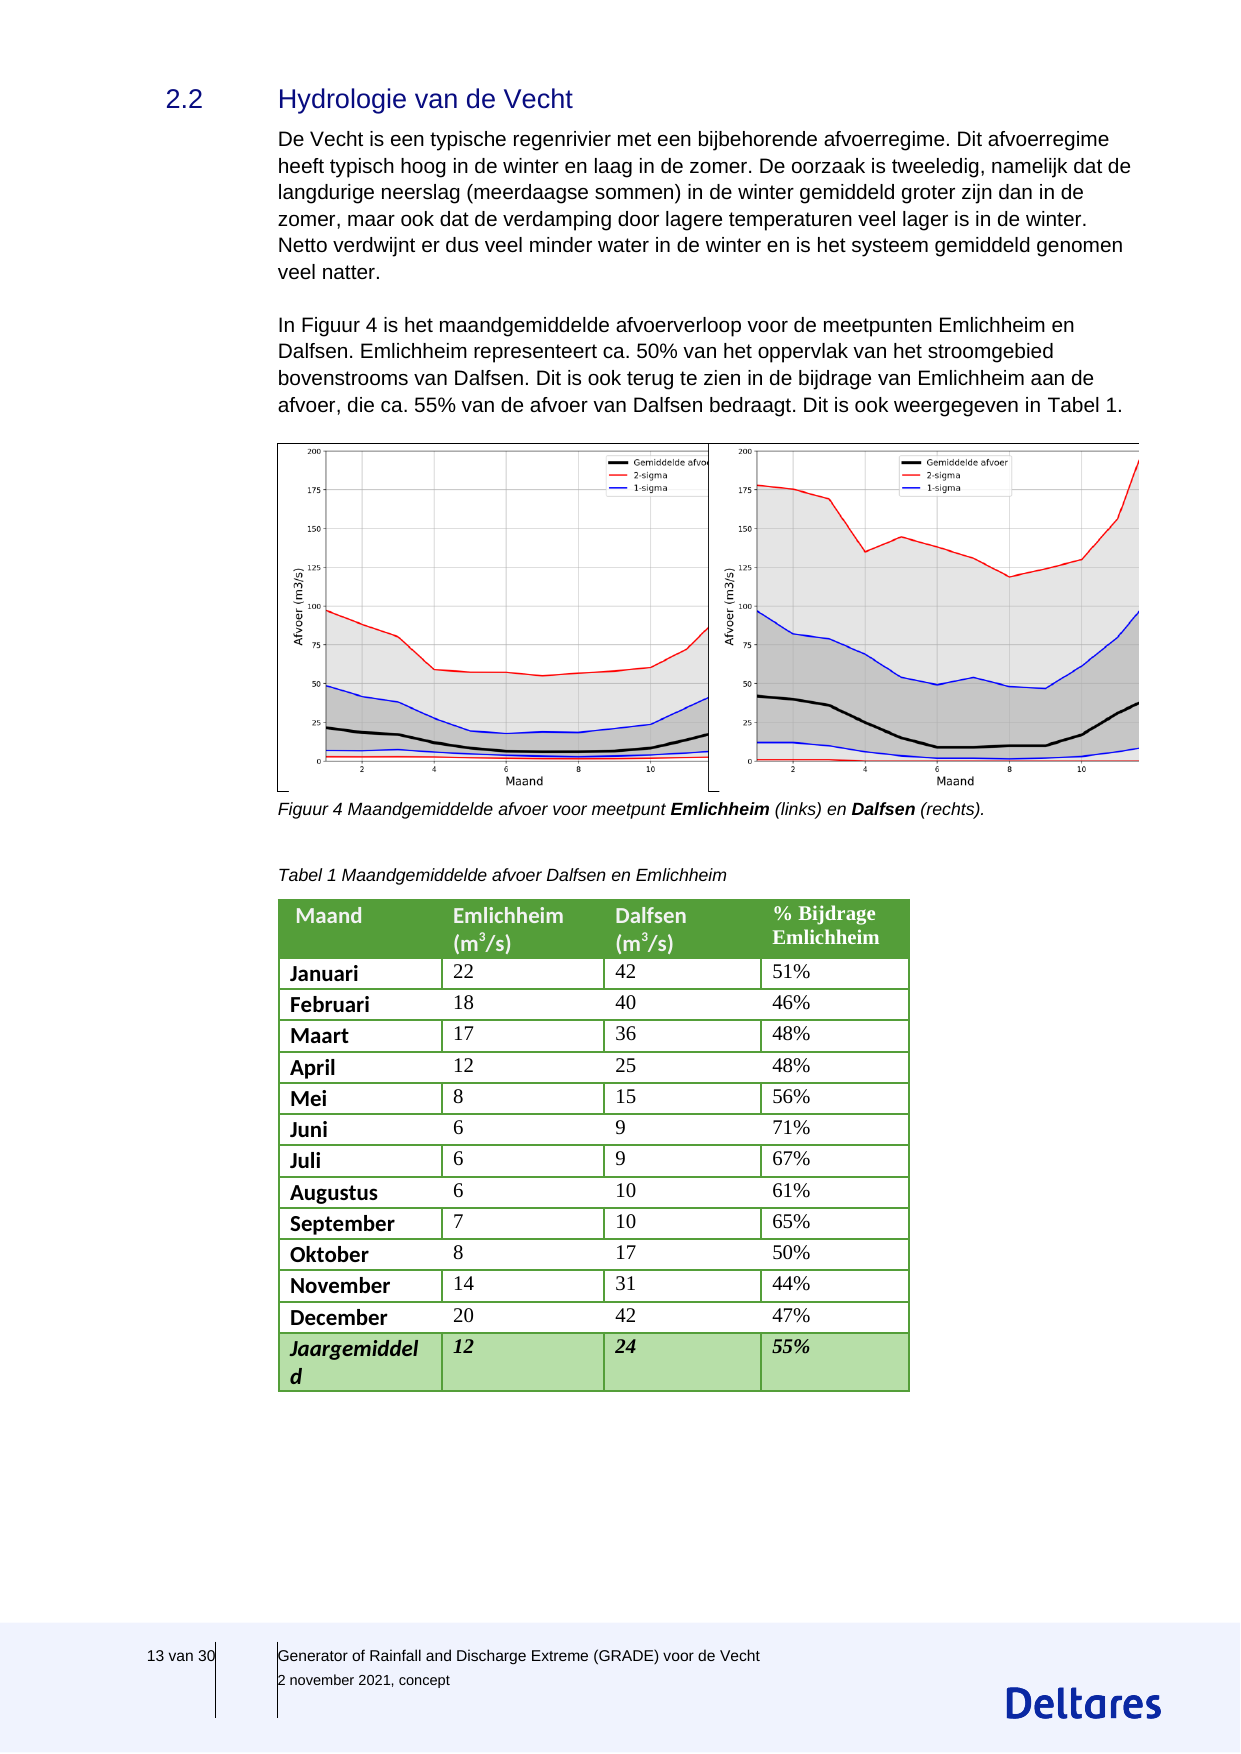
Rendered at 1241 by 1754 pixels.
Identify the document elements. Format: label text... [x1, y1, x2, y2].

table_cell Juli [280, 1146, 441, 1176]
table_cell 46% [761, 990, 908, 1019]
table_cell 10 [604, 1178, 761, 1207]
table_cell 17 [604, 1240, 761, 1269]
table_cell Februari [280, 990, 442, 1019]
table_cell 10 [605, 1209, 760, 1238]
table_cell 71% [761, 1115, 908, 1144]
table_cell 51% [762, 959, 908, 988]
table_cell 48% [761, 1053, 908, 1082]
table_cell 9 [604, 1115, 761, 1144]
table_cell Januari [280, 959, 441, 988]
table_cell 15 [605, 1084, 760, 1113]
table_cell 47% [761, 1303, 908, 1332]
subtitle Hydrologie van de Vecht [165, 83, 1140, 114]
picture [1006, 1687, 1161, 1719]
table_cell 36 [605, 1021, 760, 1051]
table_cell December [280, 1303, 442, 1332]
table_cell 9 [605, 1146, 760, 1176]
table_header Dalfsen (m3/s) [604, 901, 761, 957]
table_cell 50% [761, 1240, 908, 1269]
table_cell 12 [442, 1053, 604, 1082]
table_cell Jaargemiddeld [280, 1334, 441, 1390]
table_header Maand [280, 901, 442, 957]
table_cell November [280, 1271, 441, 1301]
table_cell 22 [443, 959, 603, 988]
table_cell 18 [442, 990, 604, 1019]
table_cell 20 [442, 1303, 604, 1332]
table_cell September [280, 1209, 441, 1238]
table_cell 42 [605, 959, 760, 988]
picture [719, 444, 1139, 792]
table_cell 12 [443, 1334, 603, 1390]
table_cell Juni [280, 1115, 442, 1144]
table_header [278, 444, 288, 791]
table_cell Augustus [280, 1178, 442, 1207]
table_cell 67% [762, 1146, 908, 1176]
text In Figuur 4 is het maandgemiddelde afvoerverloop voor de meetpunten Emlichheim en Dalfsen. Emlichheim representeert ca. 50% van het oppervlak van het stroomgebied bovenstrooms van Dalfsen. Dit is ook terug te zien in de bijdrage van Emlichheim aan de afvoer, die ca. 55% van de afvoer van Dalfsen bedraagt. Dit is ook weergegeven in Tabel 1. [278, 310, 1140, 416]
table_cell Maart [280, 1021, 441, 1051]
table_cell 24 [605, 1334, 760, 1390]
table_cell 7 [443, 1209, 603, 1238]
table_cell 17 [443, 1021, 603, 1051]
table_cell Mei [280, 1084, 441, 1113]
table_header % Bijdrage Emlichheim [761, 901, 908, 957]
table_cell 42 [604, 1303, 761, 1332]
table_cell April [280, 1053, 442, 1082]
table_cell 40 [604, 990, 761, 1019]
table_cell 25 [604, 1053, 761, 1082]
table_cell Oktober [280, 1240, 442, 1269]
table_cell 48% [762, 1021, 908, 1051]
table_cell 61% [761, 1178, 908, 1207]
table_cell 14 [443, 1271, 603, 1301]
table_cell 65% [762, 1209, 908, 1238]
table_cell 6 [442, 1115, 604, 1144]
table_cell 56% [762, 1084, 908, 1113]
table_cell 55% [762, 1334, 908, 1390]
table_cell 6 [443, 1146, 603, 1176]
table_cell 44% [762, 1271, 908, 1301]
table_header Emlichheim (m3/s) [442, 901, 604, 957]
table_header [709, 444, 719, 791]
text De Vecht is een typische regenrivier met een bijbehorende afvoerregime. Dit afvoerregime heeft typisch hoog in de winter en laag in de zomer. De oorzaak is tweeledig, namelijk dat de langdurige neerslag (meerdaagse sommen) in de winter gemiddeld groter zijn dan in de zomer, maar ook dat de verdamping door lagere temperaturen veel lager is in de winter. Netto verdwijnt er dus veel minder water in de winter en is het systeem gemiddeld genomen veel natter. [278, 124, 1140, 284]
table_cell 8 [442, 1240, 604, 1269]
table_cell 6 [442, 1178, 604, 1207]
table_cell 8 [443, 1084, 603, 1113]
picture [288, 444, 709, 792]
table_cell 31 [605, 1271, 760, 1301]
